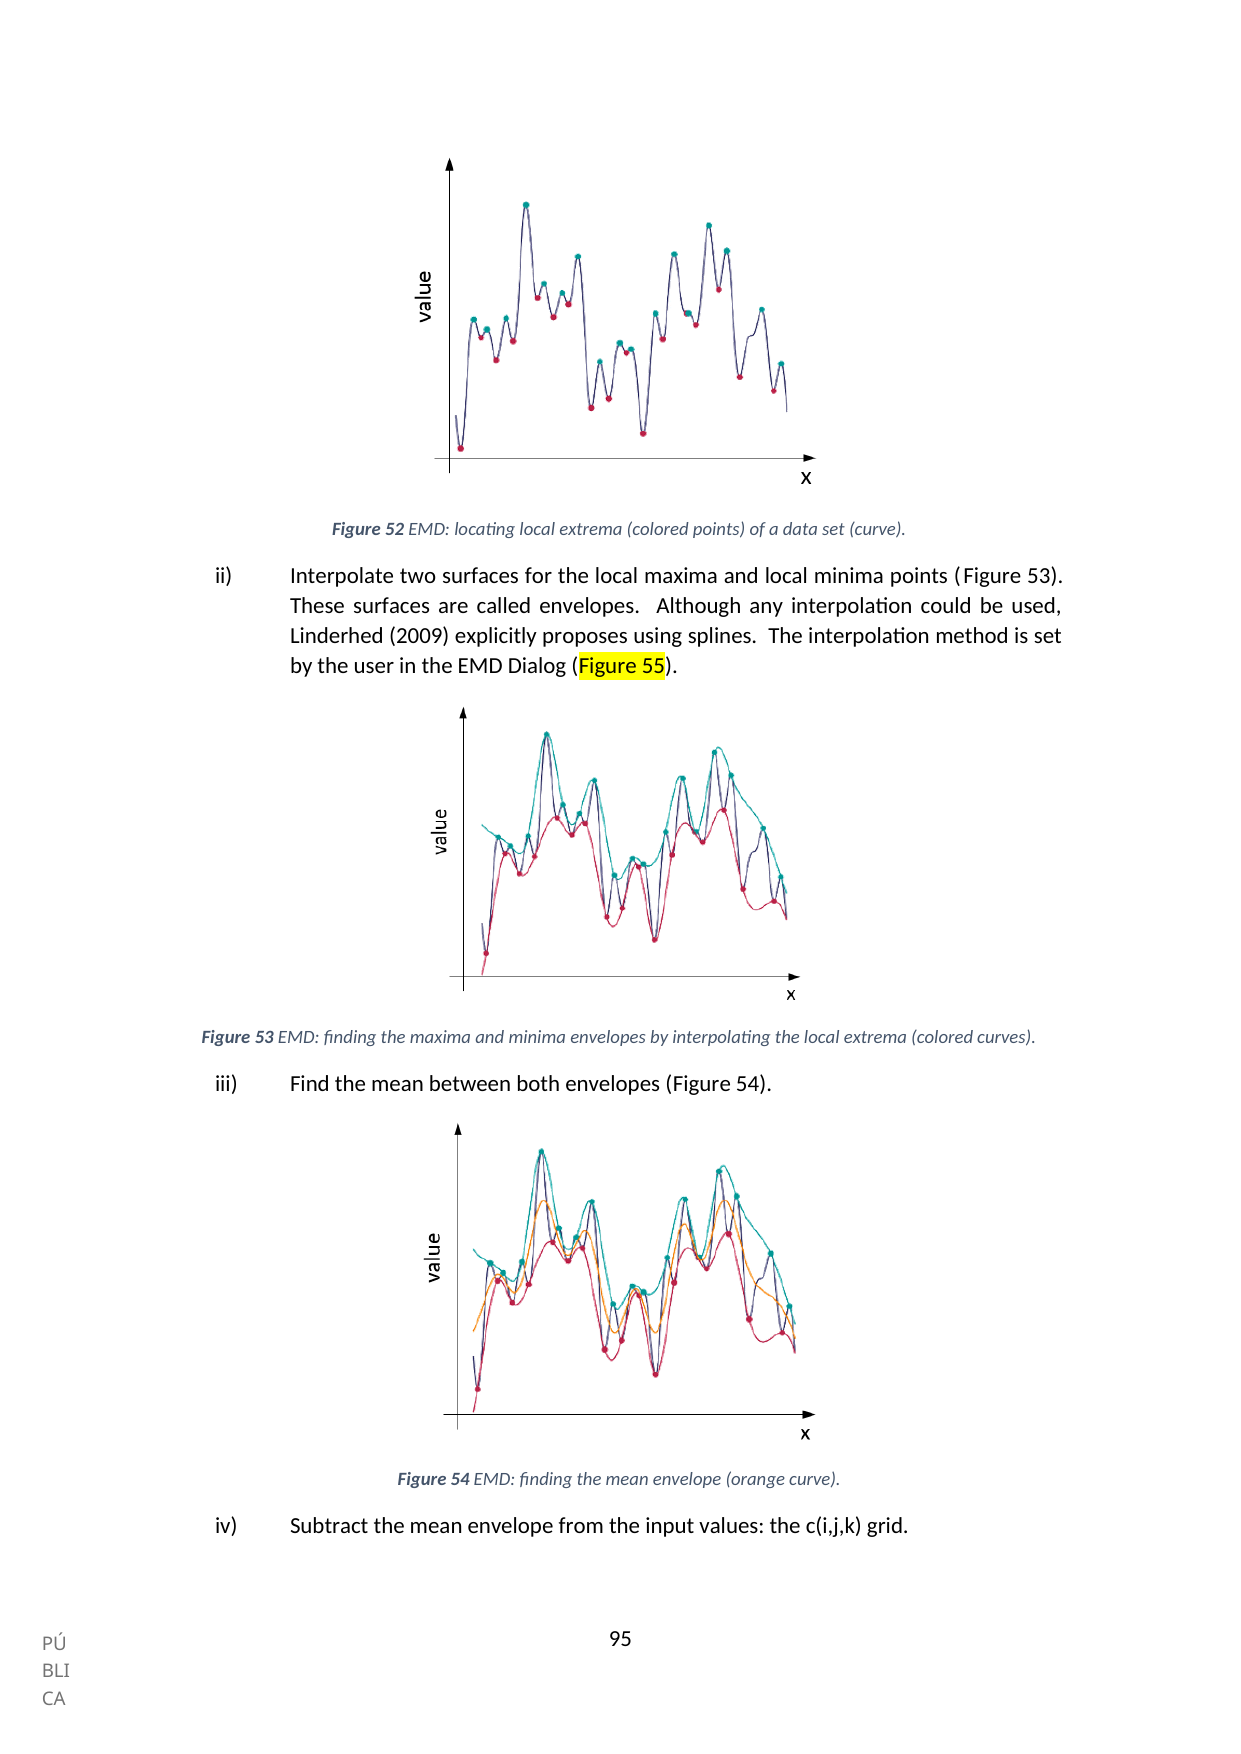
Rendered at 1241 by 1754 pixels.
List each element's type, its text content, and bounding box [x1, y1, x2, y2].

picture [429, 698, 811, 1007]
picture [419, 1116, 821, 1449]
picture [414, 147, 826, 499]
list Subtract the mean envelope from the input values: the c(i,j,k) grid. [215, 1511, 1063, 1539]
